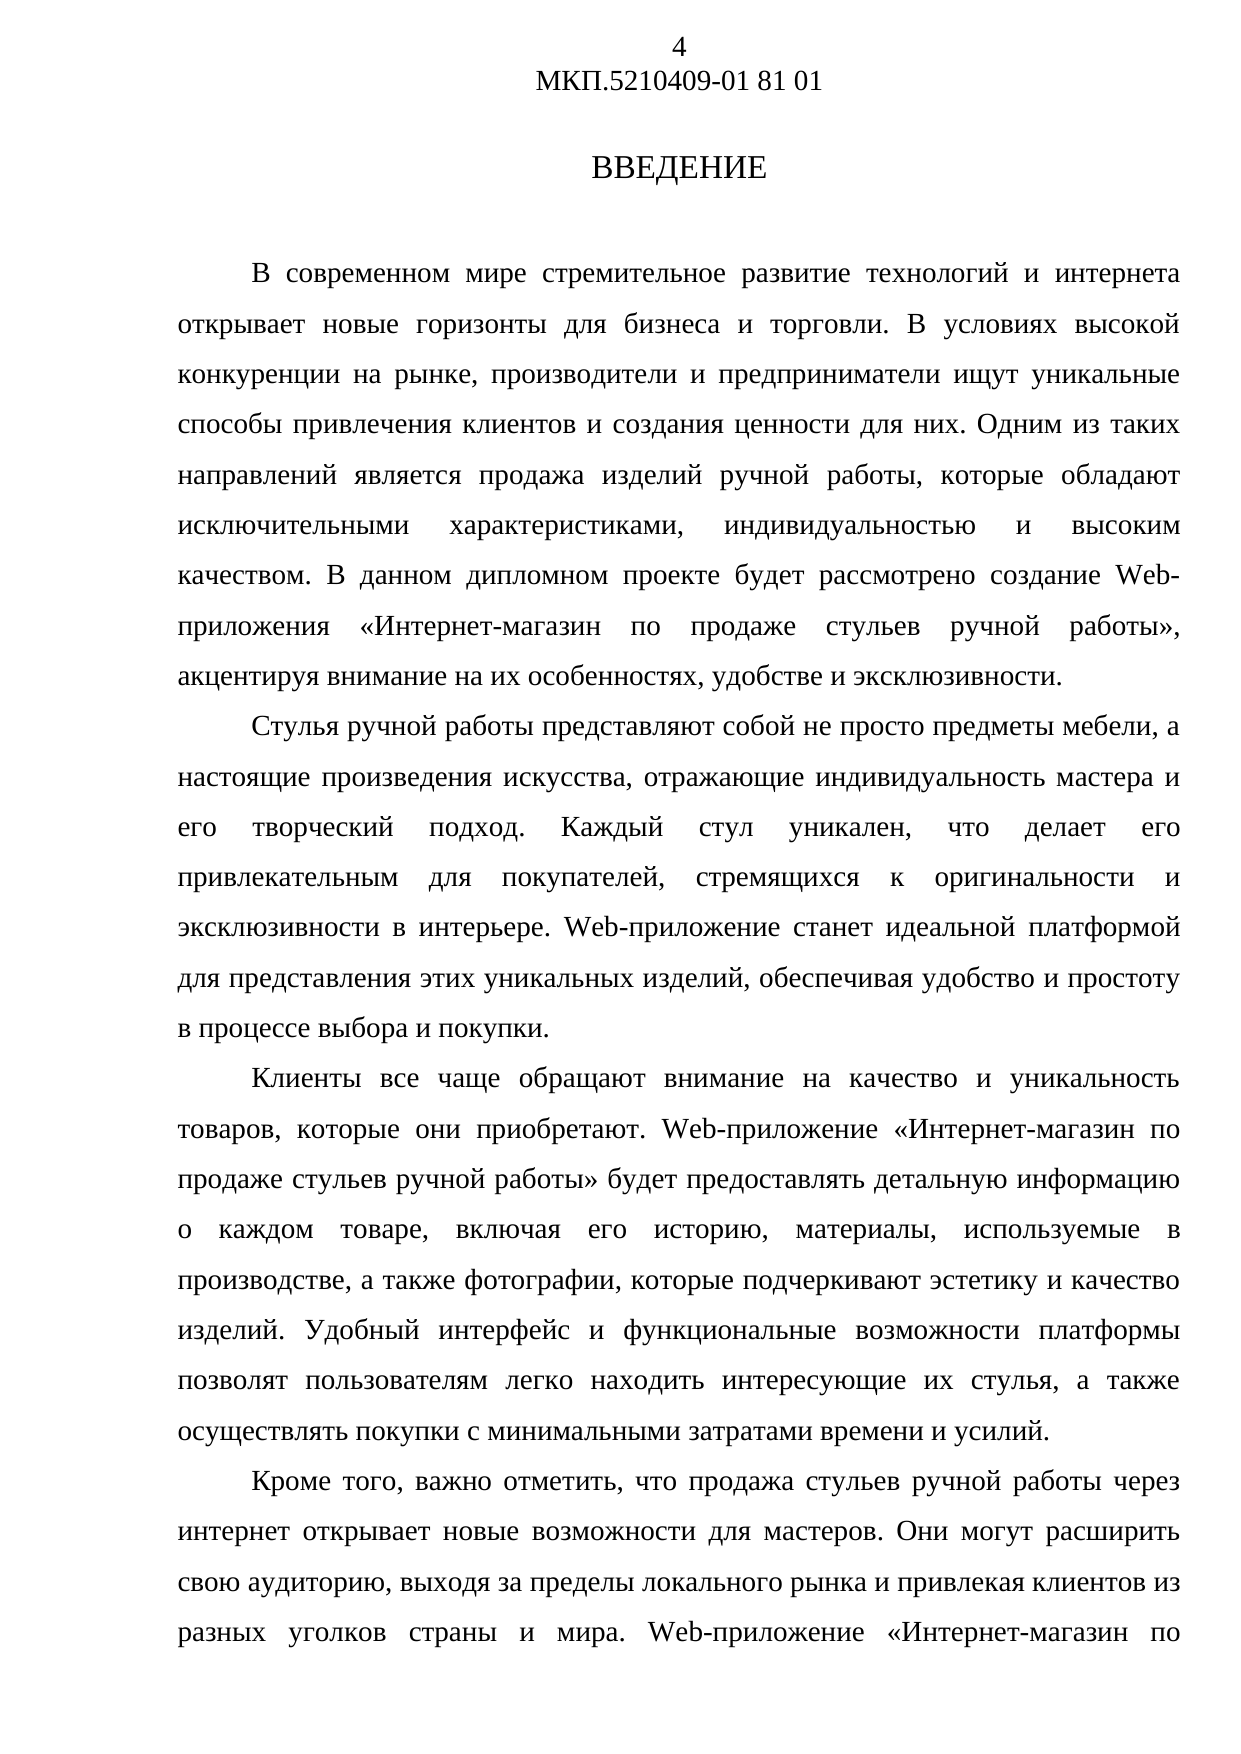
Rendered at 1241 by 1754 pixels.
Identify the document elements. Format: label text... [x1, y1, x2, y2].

text Стулья ручной работы представляют собой не просто предметы мебели, а настоящие произведения искусства, отражающие индивидуальность мастера и его творческий подход. Каждый стул уникален, что делает его привлекательным для покупателей, стремящихся к оригинальности и эксклюзивности в интерьере. Web-приложение станет идеальной платформой для представления этих уникальных изделий, обеспечивая удобство и простоту в процессе выбора и покупки. [177, 708, 1181, 1044]
subtitle ВВЕДЕНИЕ [177, 148, 1181, 186]
text В современном мире стремительное развитие технологий и интернета открывает новые горизонты для бизнеса и торговли. В условиях высокой конкуренции на рынке, производители и предприниматели ищут уникальные способы привлечения клиентов и создания ценности для них. Одним из таких направлений является продажа изделий ручной работы, которые обладают исключительными характеристиками, индивидуальностью и высоким качеством. В данном дипломном проекте будет рассмотрено создание Web-приложения «Интернет-магазин по продаже стульев ручной работы», акцентируя внимание на их особенностях, удобстве и эксклюзивности. [177, 256, 1181, 692]
text Клиенты все чаще обращают внимание на качество и уникальность товаров, которые они приобретают. Web-приложение «Интернет-магазин по продаже стульев ручной работы» будет предоставлять детальную информацию о каждом товаре, включая его историю, материалы, используемые в производстве, а также фотографии, которые подчеркивают эстетику и качество изделий. Удобный интерфейс и функциональные возможности платформы позволят пользователям легко находить интересующие их стулья, а также осуществлять покупки с минимальными затратами времени и усилий. [177, 1061, 1181, 1446]
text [177, 1463, 1181, 1647]
